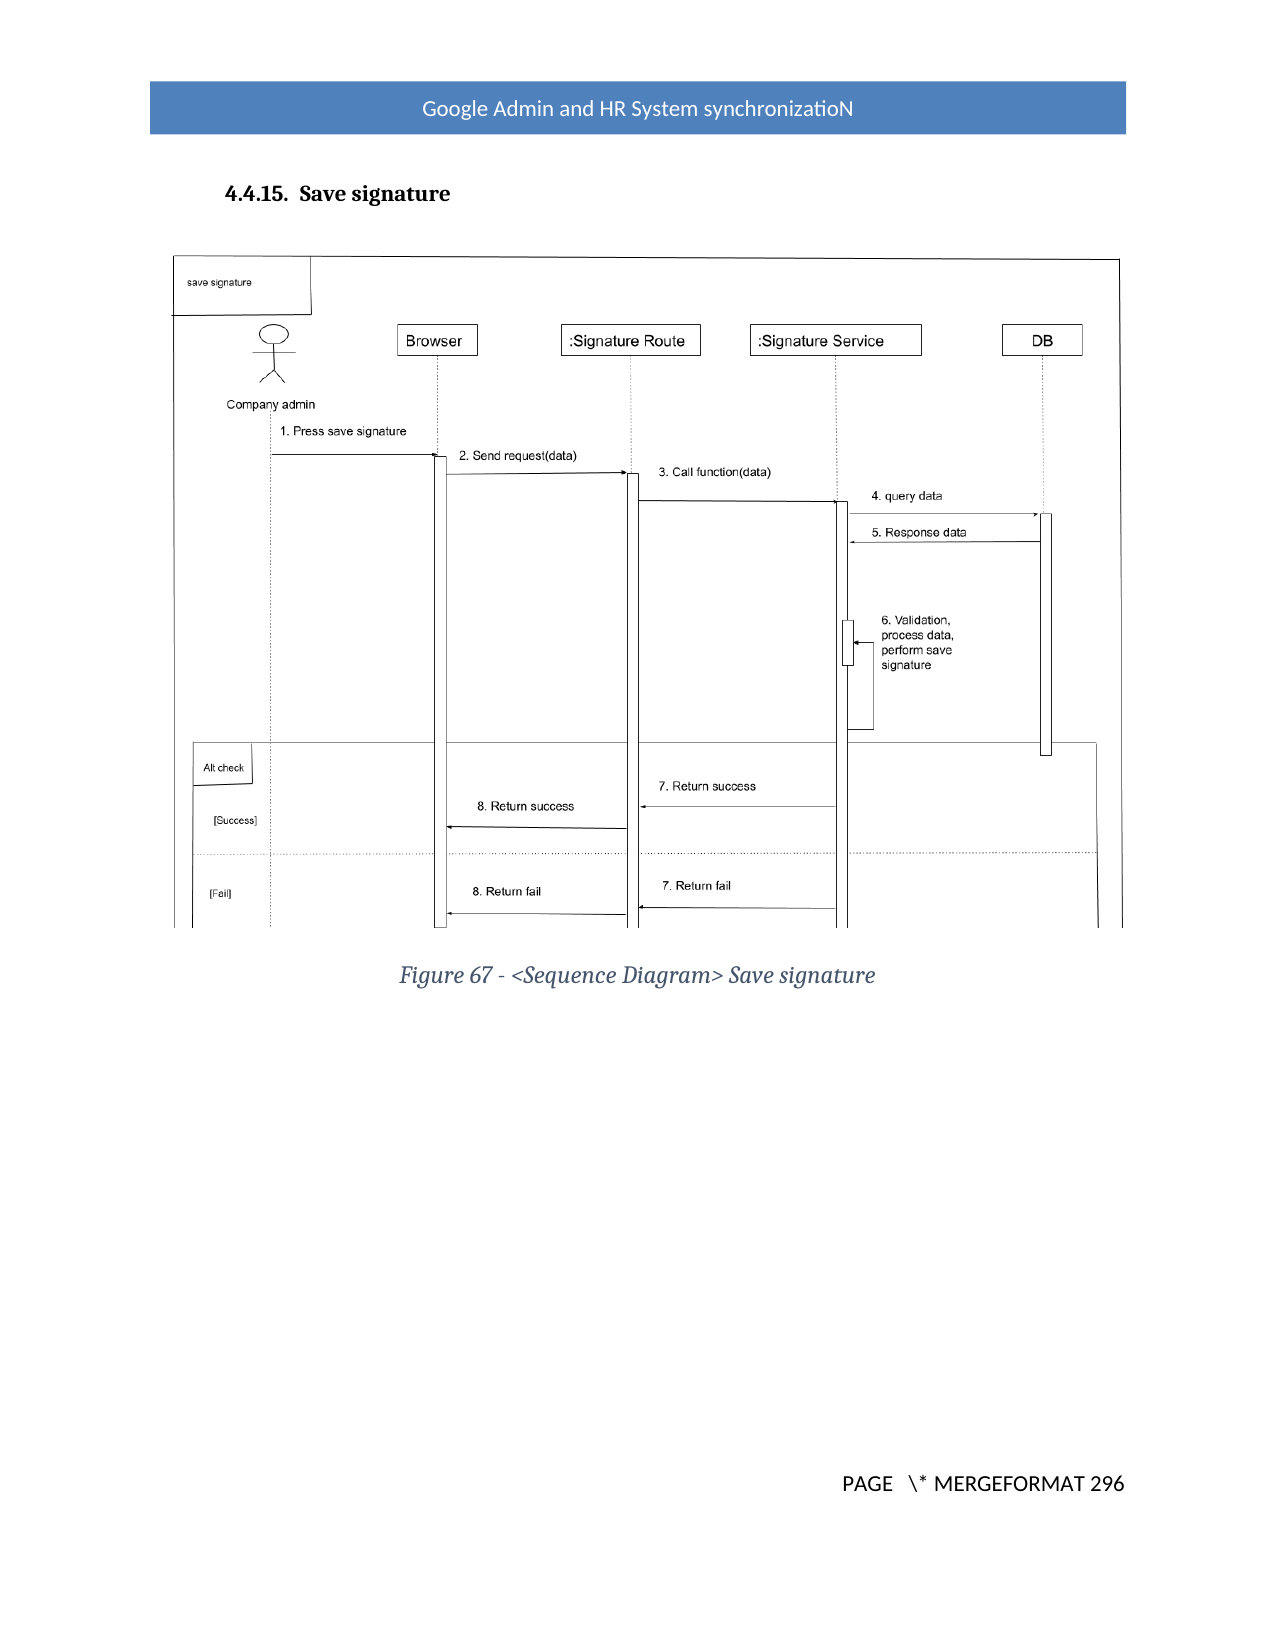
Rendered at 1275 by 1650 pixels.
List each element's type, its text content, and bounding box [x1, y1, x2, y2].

subtitle Save signature [225, 181, 1125, 207]
text Figure 67 - <Sequence Diagram> Save signature [150, 961, 1125, 990]
picture [150, 231, 1125, 928]
